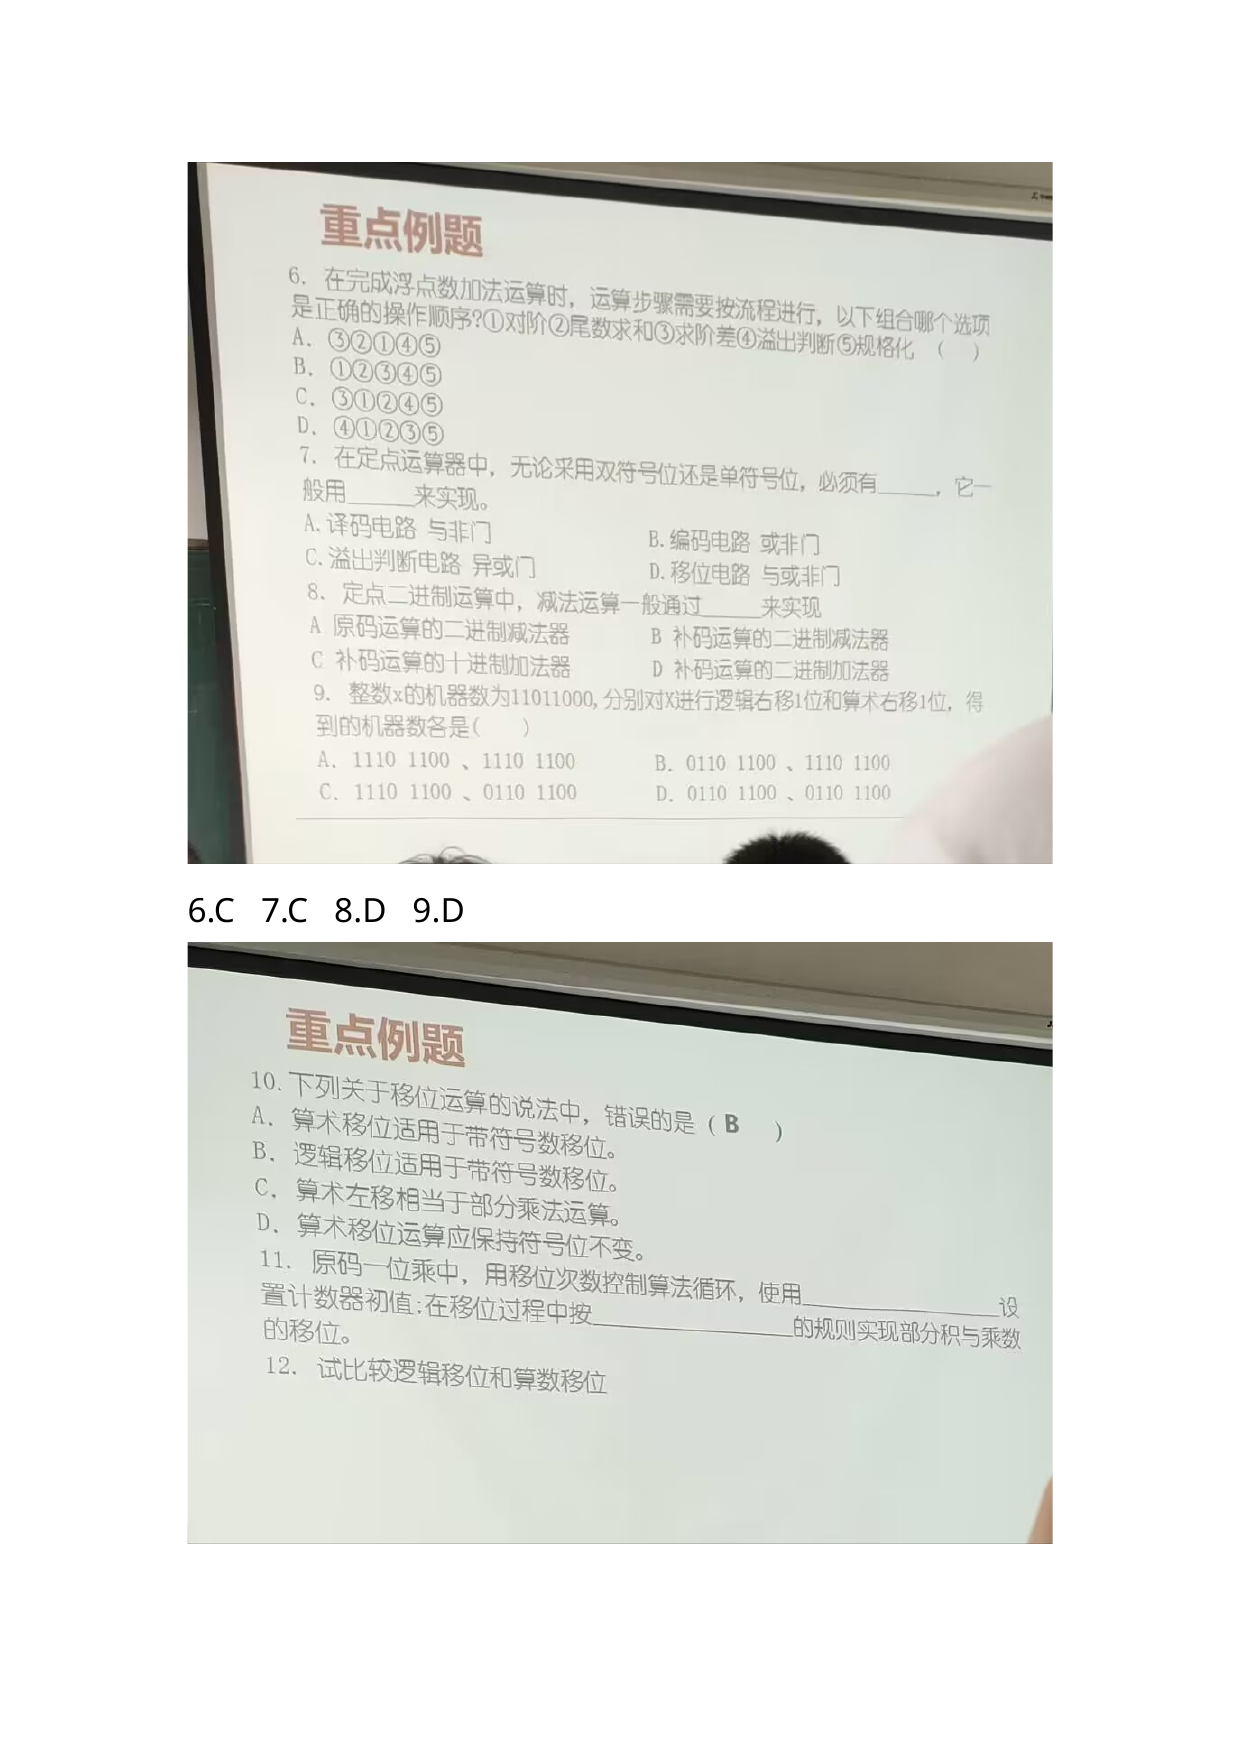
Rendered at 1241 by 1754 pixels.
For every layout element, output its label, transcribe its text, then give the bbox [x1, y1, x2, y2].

picture [187, 162, 1053, 864]
picture [187, 942, 1053, 1544]
text 6.C 7.C 8.D 9.D [187, 877, 1053, 942]
